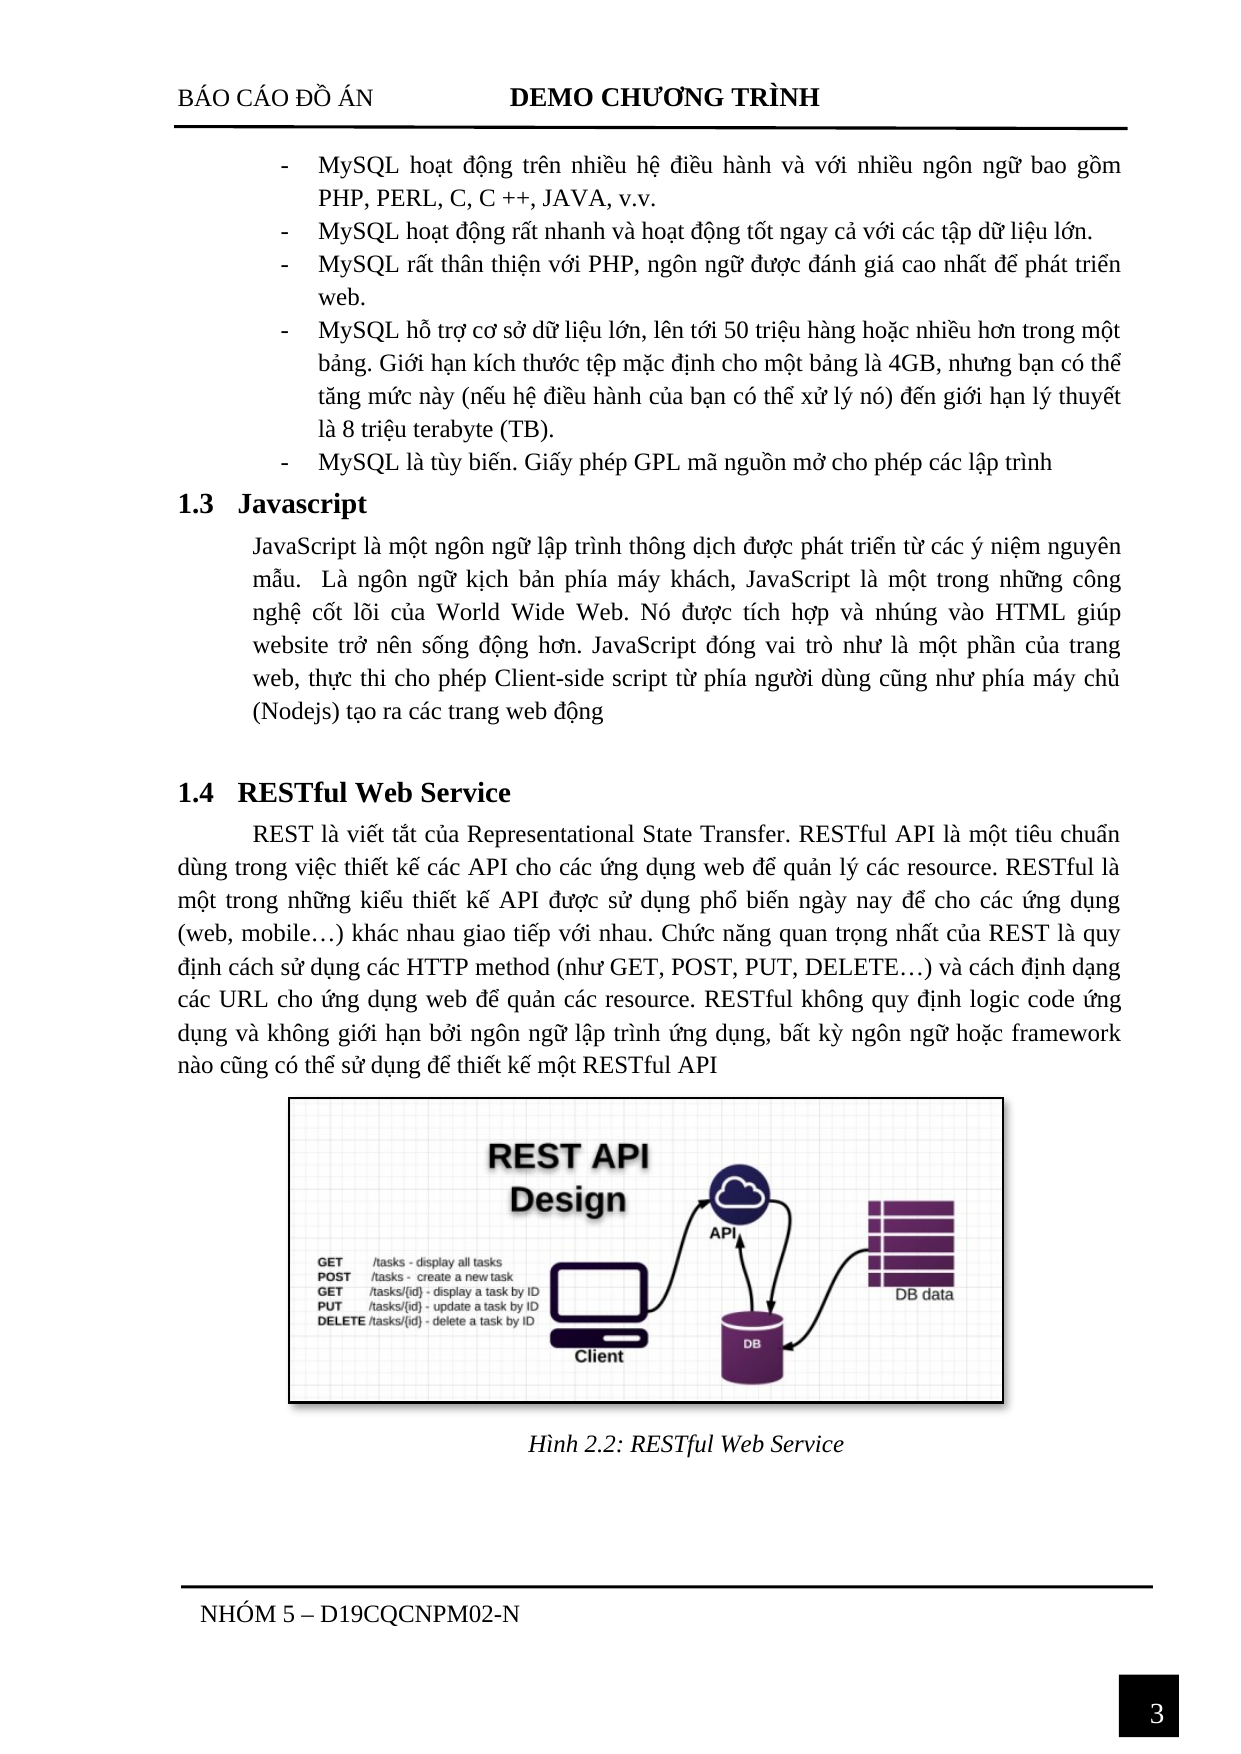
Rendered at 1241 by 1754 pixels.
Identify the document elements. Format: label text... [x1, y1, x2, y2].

subtitle Javascript [177, 486, 1122, 520]
list MySQL hoạt động rất nhanh và hoạt động tốt ngay cả với các tập dữ liệu lớn. [280, 216, 1122, 244]
subtitle RESTful Web Service [177, 775, 1122, 808]
text REST là viết tắt của Representational State Transfer. RESTful API là một tiêu chuẩn dùng trong việc thiết kế các API cho các ứng dụng web để quản lý các resource. RESTful là một trong những kiểu thiết kế API được sử dụng phổ biến ngày nay để cho các ứng dụng (web, mobile…) khác nhau giao tiếp với nhau. Chức năng quan trọng nhất của REST là quy định cách sử dụng các HTTP method (như GET, POST, PUT, DELETE…) và cách định dạng các URL cho ứng dụng web để quản các resource. RESTful không quy định logic code ứng dụng và không giới hạn bởi ngôn ngữ lập trình ứng dụng, bất kỳ ngôn ngữ hoặc framework nào cũng có thể sử dụng để thiết kế một RESTful API [177, 819, 1122, 1079]
list MySQL hoạt động trên nhiều hệ điều hành và với nhiều ngôn ngữ bao gồm PHP, PERL, C, C ++, JAVA, v.v. [280, 150, 1122, 212]
picture [290, 1099, 1002, 1401]
list MySQL là tùy biến. Giấy phép GPL mã nguồn mở cho phép các lập trình [280, 447, 1122, 476]
list MySQL rất thân thiện với PHP, ngôn ngữ được đánh giá cao nhất để phát triển web. [280, 249, 1122, 311]
list MySQL hỗ trợ cơ sở dữ liệu lớn, lên tới 50 triệu hàng hoặc nhiều hơn trong một bảng. Giới hạn kích thước tệp mặc định cho một bảng là 4GB, nhưng bạn có thể tăng mức này (nếu hệ điều hành của bạn có thể xử lý nó) đến giới hạn lý thuyết là 8 triệu terabyte (TB). [280, 315, 1122, 443]
text JavaScript là một ngôn ngữ lập trình thông dịch được phát triển từ các ý niệm nguyên mẫu. Là ngôn ngữ kịch bản phía máy khách, JavaScript là một trong những công nghệ cốt lõi của World Wide Web. Nó được tích hợp và nhúng vào HTML giúp website trở nên sống động hơn. JavaScript đóng vai trò như là một phần của trang web, thực thi cho phép Client-side script từ phía người dùng cũng như phía máy chủ (Nodejs) tạo ra các trang web động [252, 531, 1122, 725]
